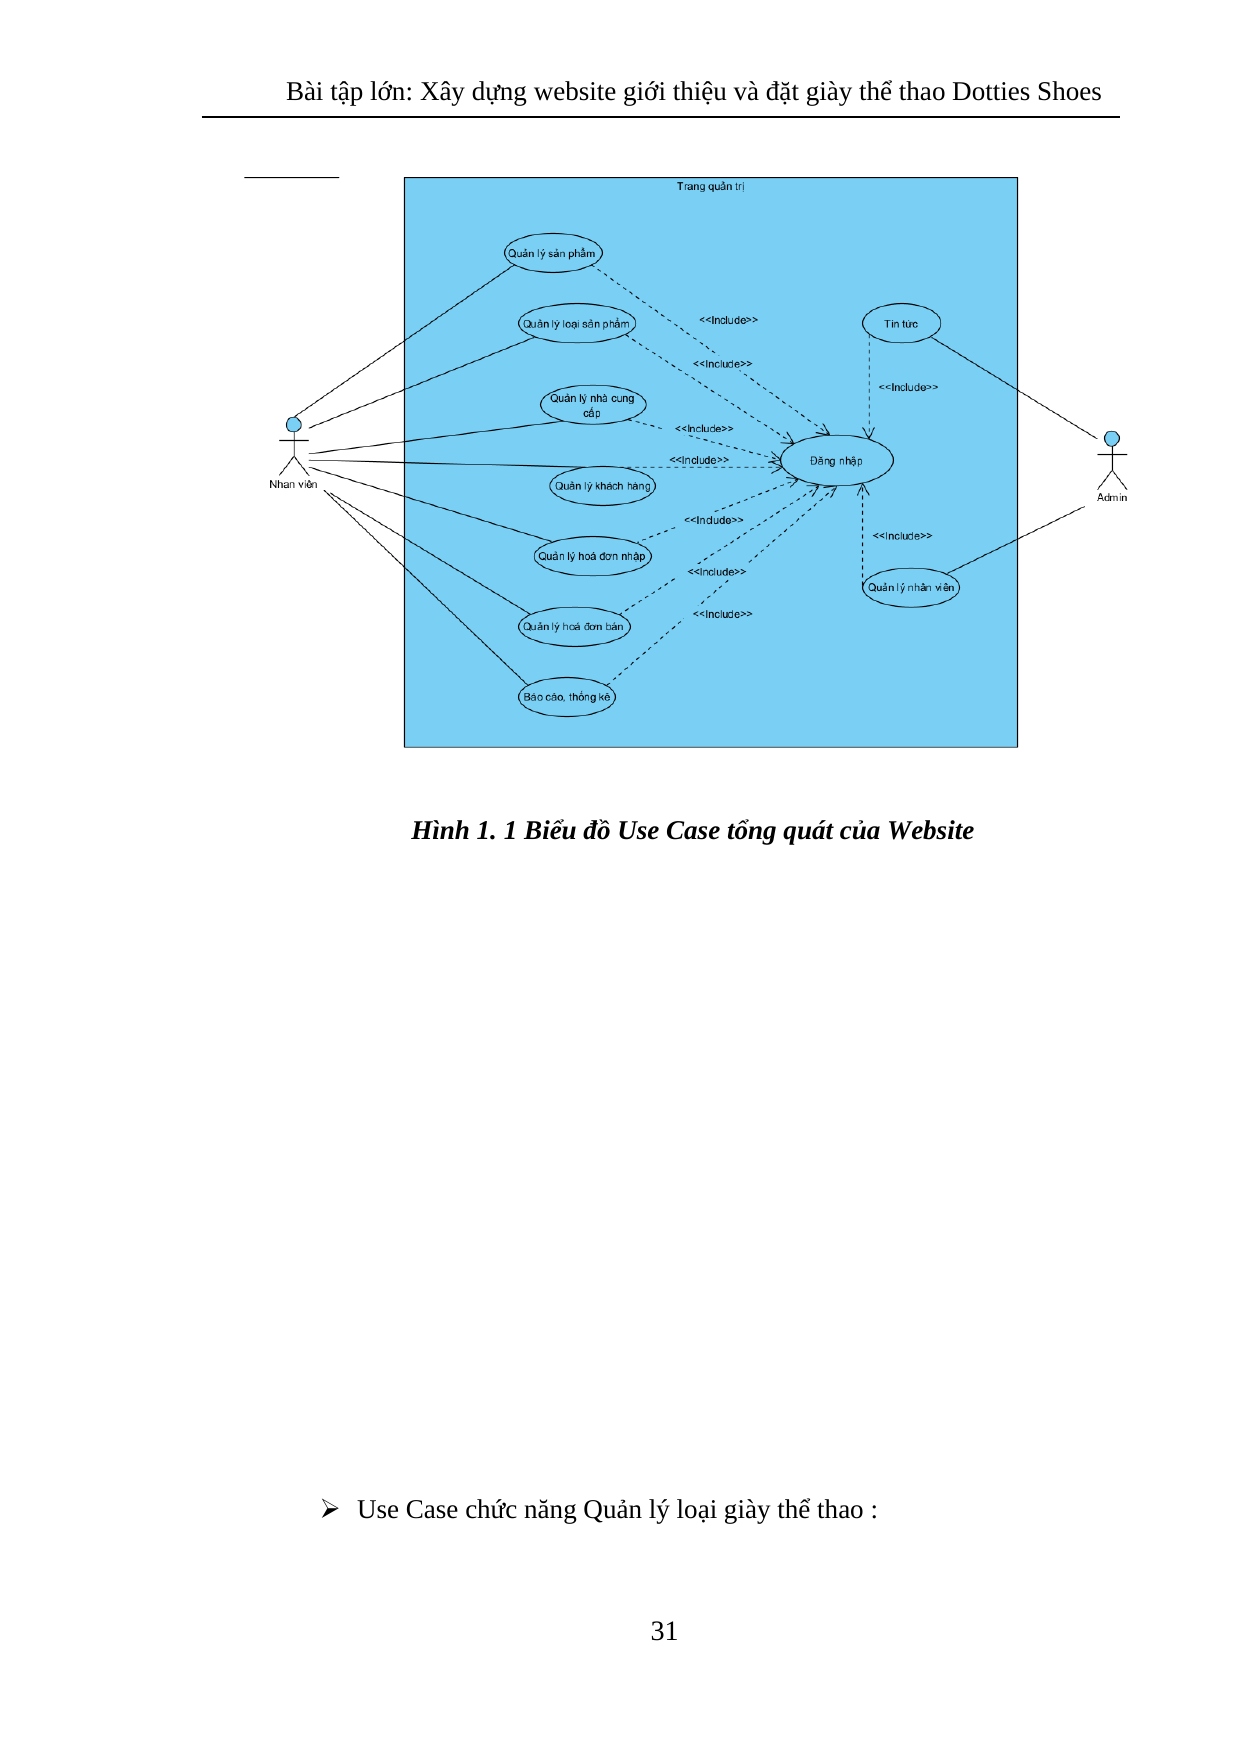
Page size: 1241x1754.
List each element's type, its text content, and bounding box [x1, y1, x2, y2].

list Use Case chức năng Quản lý loại giày thể thao : [319, 1493, 1122, 1524]
picture [244, 177, 1160, 762]
text Hình 1. 1 Biểu đồ Use Case tổng quát của Website [207, 814, 1122, 846]
